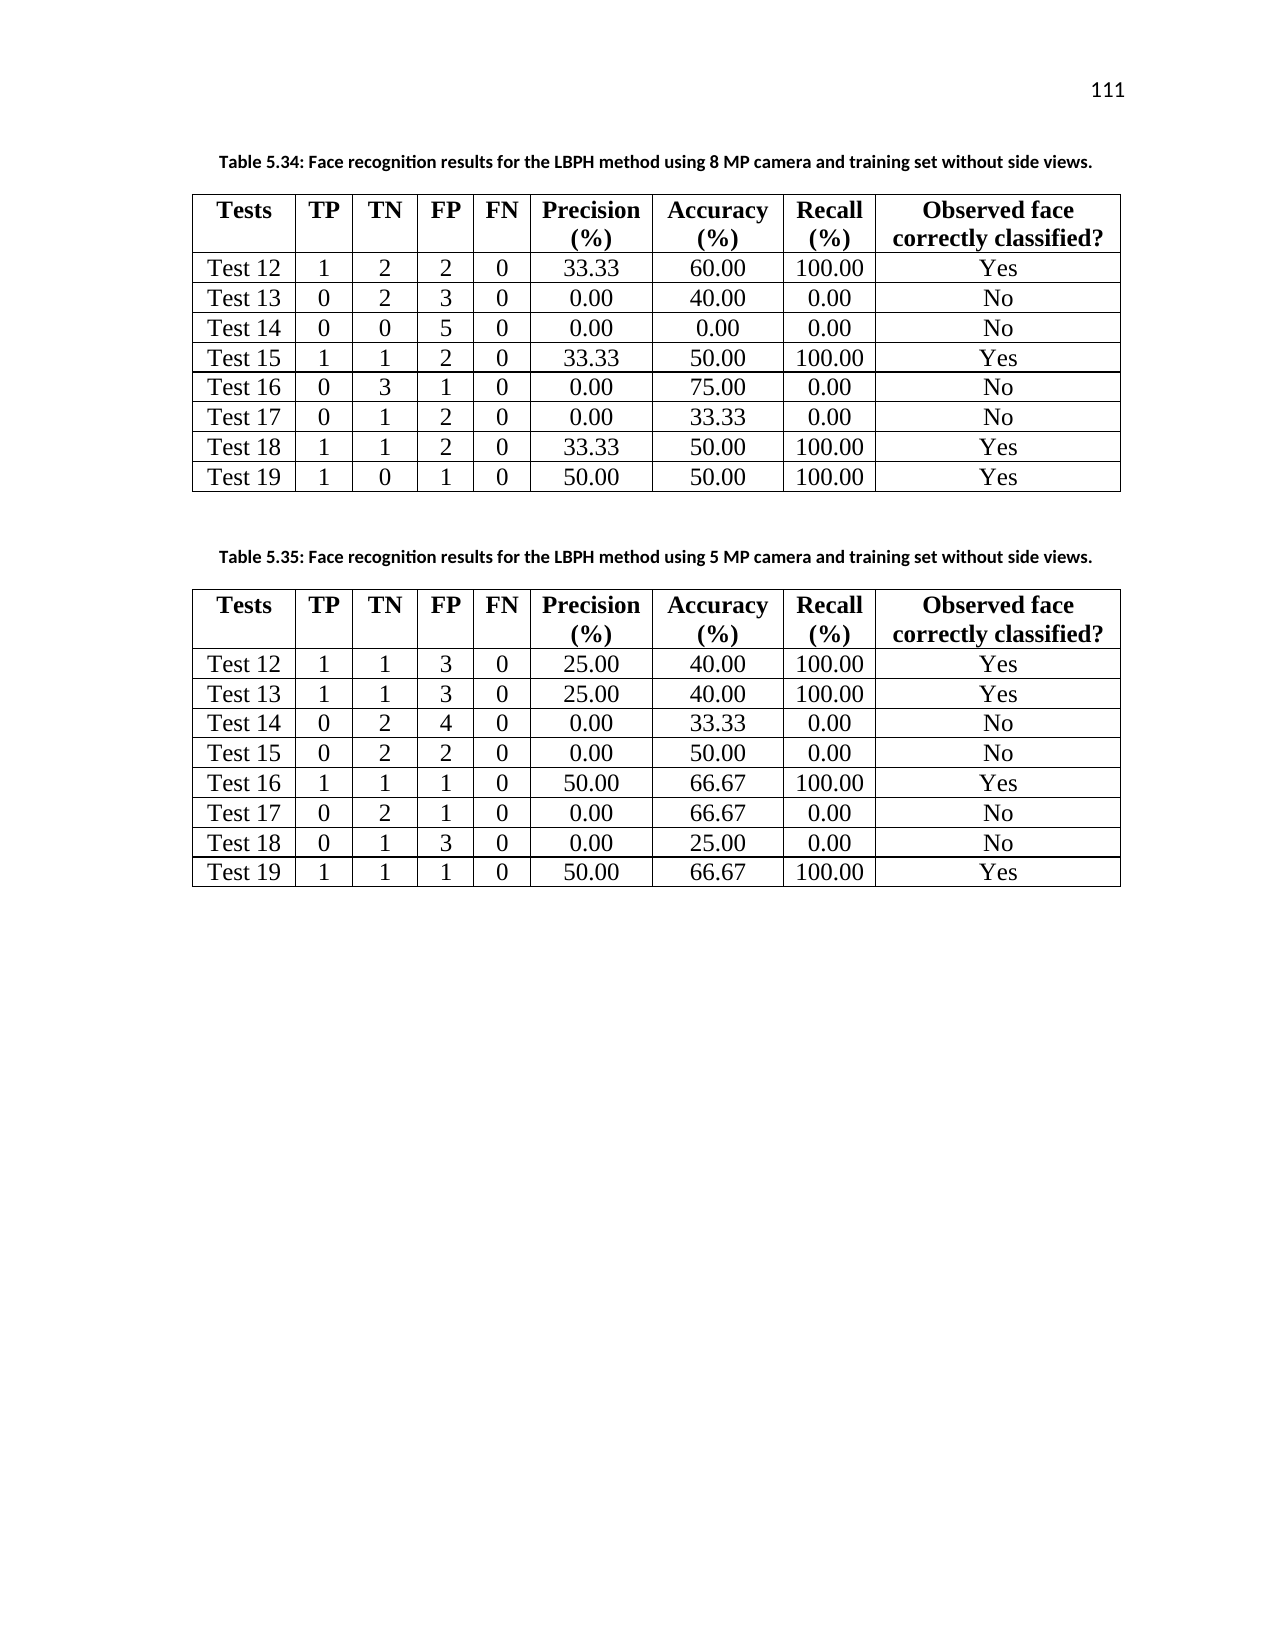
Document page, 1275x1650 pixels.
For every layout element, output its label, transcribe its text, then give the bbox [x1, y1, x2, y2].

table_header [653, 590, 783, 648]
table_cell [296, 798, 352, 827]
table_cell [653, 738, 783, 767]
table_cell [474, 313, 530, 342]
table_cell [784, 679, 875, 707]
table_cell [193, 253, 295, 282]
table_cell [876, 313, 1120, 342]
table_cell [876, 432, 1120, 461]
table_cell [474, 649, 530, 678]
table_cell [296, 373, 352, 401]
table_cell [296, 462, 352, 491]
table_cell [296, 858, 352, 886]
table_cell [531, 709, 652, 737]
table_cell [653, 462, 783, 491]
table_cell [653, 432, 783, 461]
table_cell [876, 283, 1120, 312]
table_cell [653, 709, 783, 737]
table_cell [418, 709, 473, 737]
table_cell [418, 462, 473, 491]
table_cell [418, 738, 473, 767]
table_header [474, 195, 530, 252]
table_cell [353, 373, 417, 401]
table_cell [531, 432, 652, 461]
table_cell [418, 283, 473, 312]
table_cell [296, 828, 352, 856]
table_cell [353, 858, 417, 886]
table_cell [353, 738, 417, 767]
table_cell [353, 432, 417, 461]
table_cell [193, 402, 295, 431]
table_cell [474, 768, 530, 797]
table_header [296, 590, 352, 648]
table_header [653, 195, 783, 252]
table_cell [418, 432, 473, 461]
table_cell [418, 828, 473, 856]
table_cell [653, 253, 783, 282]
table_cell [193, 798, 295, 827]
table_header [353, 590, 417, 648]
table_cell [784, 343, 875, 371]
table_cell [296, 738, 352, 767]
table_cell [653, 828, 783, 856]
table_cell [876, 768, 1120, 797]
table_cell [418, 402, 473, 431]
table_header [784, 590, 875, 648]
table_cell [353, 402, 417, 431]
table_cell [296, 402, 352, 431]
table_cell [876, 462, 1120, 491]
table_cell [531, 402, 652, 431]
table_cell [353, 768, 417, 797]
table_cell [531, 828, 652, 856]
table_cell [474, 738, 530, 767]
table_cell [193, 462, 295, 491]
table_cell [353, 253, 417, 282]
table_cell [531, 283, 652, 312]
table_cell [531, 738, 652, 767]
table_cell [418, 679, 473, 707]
text Table 5.35: Face recognition results for the LBPH method using 5 MP camera and training set without side views. [187, 546, 1125, 568]
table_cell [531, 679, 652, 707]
text Table 5.34: Face recognition results for the LBPH method using 8 MP camera and training set without side views. [187, 150, 1125, 173]
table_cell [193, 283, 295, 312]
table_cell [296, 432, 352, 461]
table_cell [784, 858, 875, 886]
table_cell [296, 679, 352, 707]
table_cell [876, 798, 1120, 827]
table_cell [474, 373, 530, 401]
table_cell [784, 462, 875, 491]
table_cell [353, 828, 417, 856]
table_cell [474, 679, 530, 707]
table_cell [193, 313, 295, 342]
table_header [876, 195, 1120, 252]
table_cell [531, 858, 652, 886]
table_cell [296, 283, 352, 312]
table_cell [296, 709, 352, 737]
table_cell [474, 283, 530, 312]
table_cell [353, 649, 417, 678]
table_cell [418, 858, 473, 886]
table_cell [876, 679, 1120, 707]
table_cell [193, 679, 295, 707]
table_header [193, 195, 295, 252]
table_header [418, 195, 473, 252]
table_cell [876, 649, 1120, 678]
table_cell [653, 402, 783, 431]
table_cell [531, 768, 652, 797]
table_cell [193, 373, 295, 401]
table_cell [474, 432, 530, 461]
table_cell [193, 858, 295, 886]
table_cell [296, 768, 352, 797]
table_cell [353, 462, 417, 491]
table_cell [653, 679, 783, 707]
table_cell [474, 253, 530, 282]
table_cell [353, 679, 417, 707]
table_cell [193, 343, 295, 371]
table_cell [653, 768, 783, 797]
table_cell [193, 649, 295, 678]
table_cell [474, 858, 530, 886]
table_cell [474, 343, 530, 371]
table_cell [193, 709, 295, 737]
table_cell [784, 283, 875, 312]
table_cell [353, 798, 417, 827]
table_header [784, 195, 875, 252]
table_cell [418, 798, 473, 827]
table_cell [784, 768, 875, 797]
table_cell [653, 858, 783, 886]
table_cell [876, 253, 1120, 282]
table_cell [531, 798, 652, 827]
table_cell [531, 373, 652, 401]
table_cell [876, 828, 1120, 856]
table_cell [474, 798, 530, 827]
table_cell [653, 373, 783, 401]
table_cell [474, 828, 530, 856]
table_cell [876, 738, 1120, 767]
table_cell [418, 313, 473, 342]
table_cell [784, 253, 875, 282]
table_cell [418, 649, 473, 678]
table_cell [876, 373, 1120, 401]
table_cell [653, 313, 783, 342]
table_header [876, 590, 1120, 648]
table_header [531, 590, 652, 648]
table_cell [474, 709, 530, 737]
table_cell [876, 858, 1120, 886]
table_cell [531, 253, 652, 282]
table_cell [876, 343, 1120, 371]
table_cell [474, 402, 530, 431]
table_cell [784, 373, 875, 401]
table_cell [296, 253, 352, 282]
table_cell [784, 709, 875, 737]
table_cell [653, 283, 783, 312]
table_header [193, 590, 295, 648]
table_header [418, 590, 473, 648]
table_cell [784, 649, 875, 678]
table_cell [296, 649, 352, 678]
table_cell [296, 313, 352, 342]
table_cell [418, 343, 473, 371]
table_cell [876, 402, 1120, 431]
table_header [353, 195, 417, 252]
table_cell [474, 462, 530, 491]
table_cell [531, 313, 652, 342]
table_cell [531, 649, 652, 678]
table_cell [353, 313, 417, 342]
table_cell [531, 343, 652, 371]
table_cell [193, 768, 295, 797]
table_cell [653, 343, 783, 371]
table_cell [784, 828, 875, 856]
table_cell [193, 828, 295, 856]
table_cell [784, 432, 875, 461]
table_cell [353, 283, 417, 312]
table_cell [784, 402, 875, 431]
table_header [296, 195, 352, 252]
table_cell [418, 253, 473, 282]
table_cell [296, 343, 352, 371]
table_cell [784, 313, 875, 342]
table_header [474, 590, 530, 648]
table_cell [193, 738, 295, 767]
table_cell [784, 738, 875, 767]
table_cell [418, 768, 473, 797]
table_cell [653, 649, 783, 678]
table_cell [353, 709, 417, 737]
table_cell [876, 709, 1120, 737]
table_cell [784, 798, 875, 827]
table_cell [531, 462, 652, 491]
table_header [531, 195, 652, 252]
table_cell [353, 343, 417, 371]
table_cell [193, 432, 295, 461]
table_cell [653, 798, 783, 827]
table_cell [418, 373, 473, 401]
